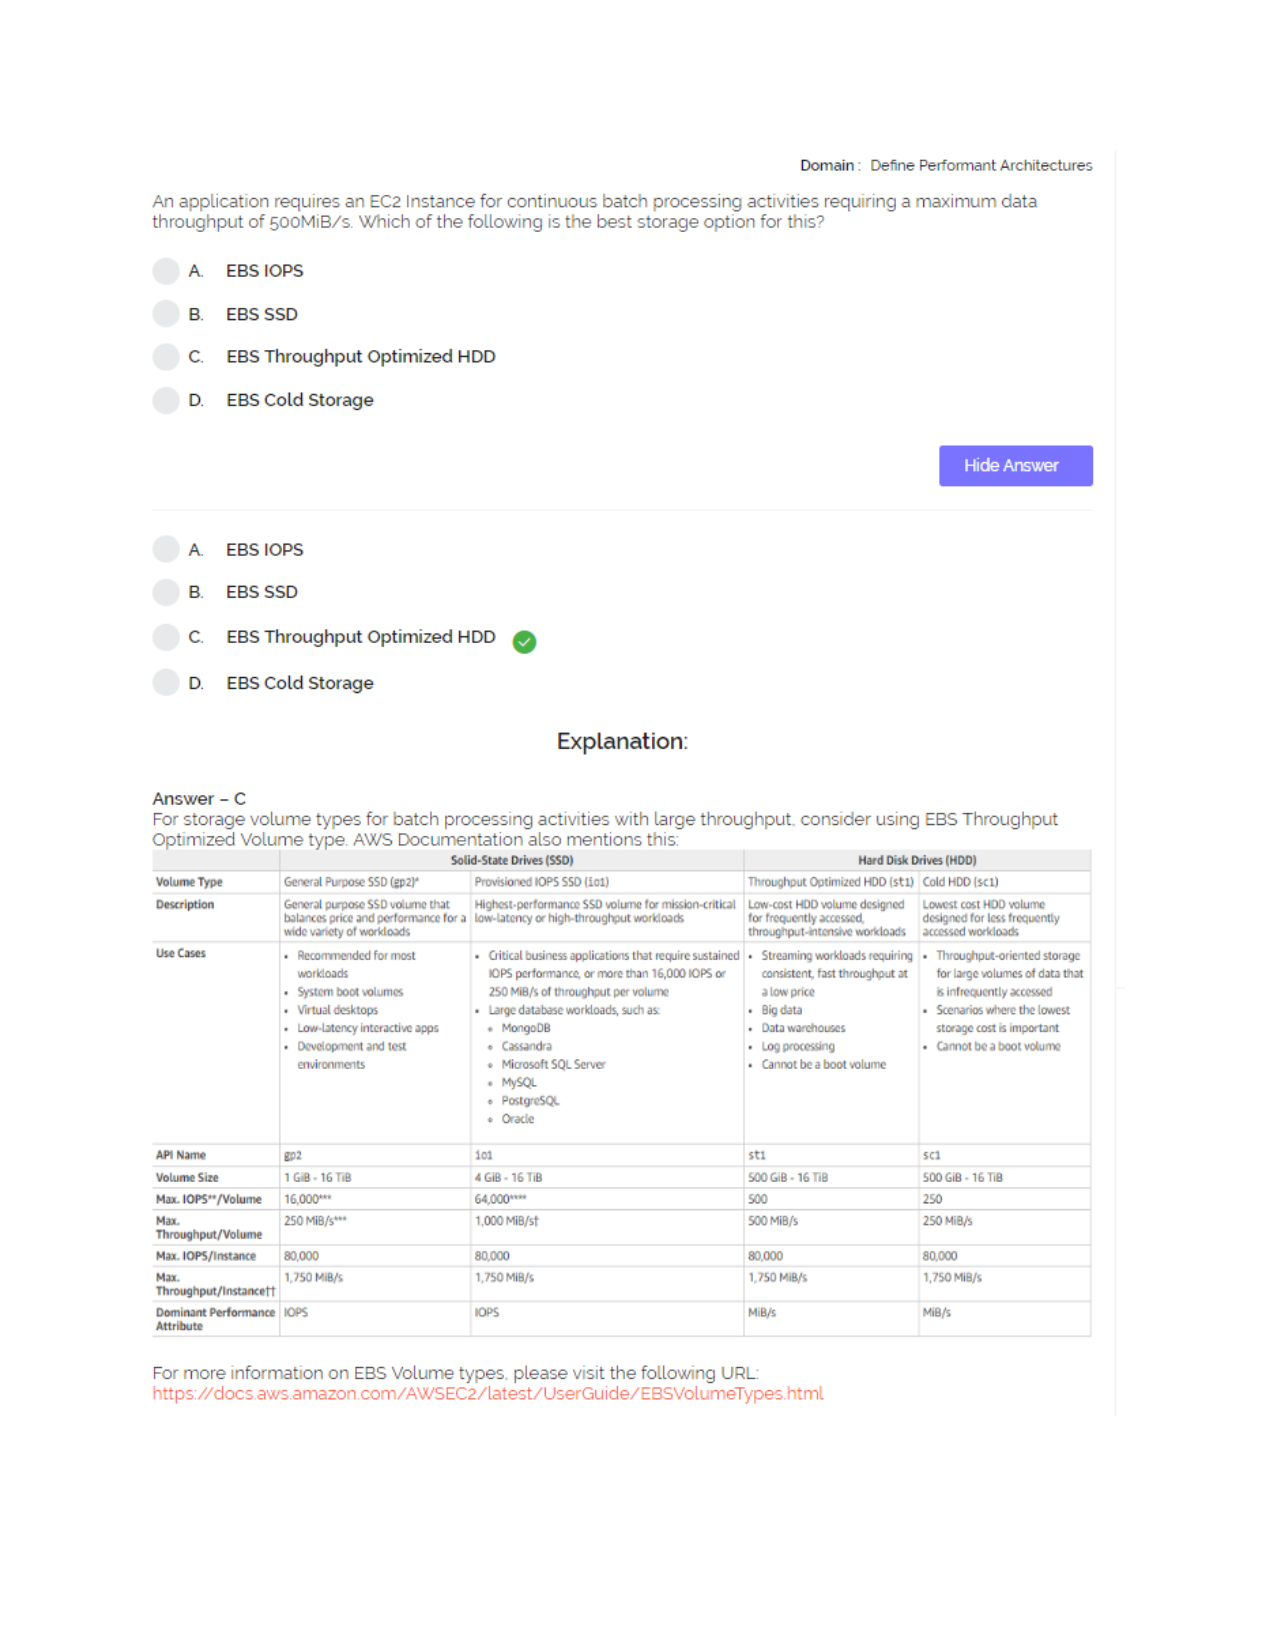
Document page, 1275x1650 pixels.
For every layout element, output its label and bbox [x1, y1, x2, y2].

picture [150, 150, 1125, 1416]
